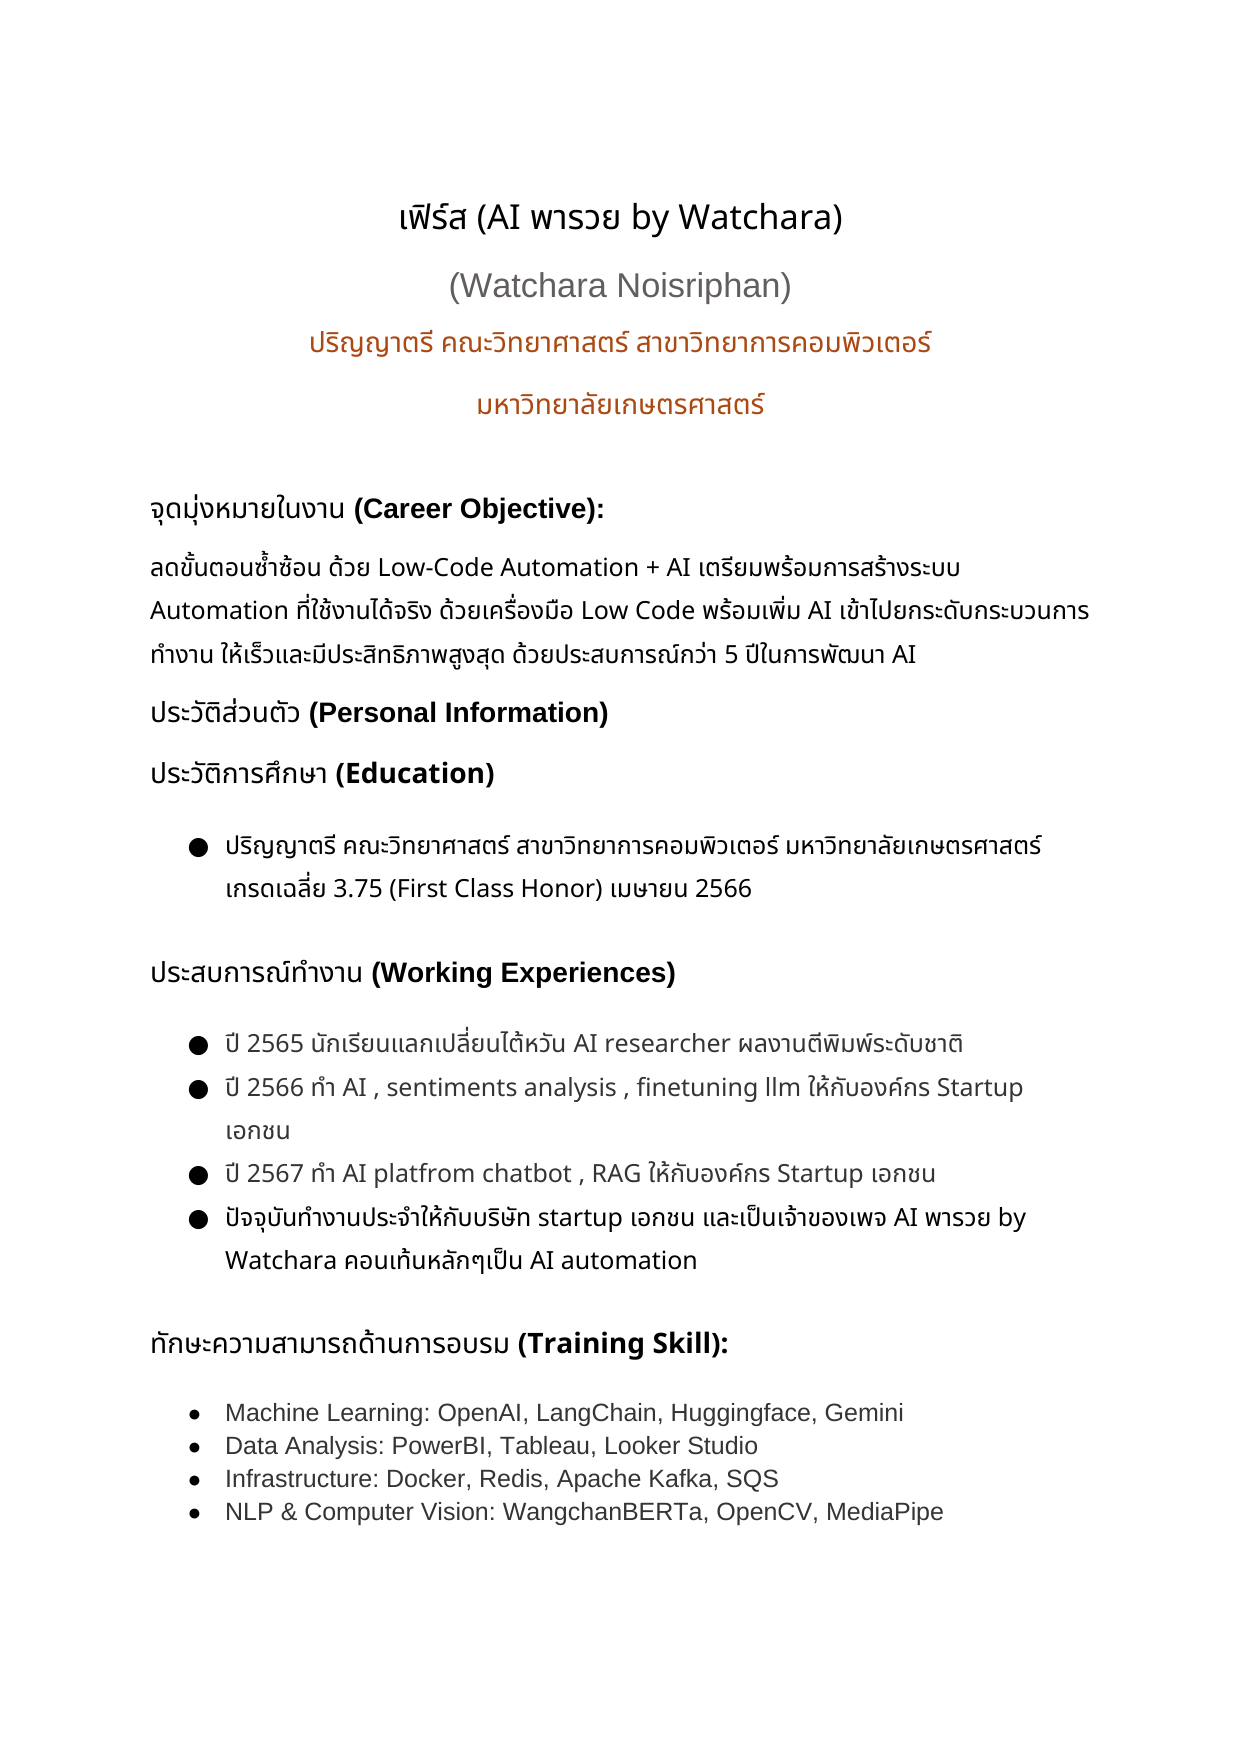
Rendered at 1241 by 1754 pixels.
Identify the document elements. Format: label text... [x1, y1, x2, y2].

list Machine Learning: OpenAI, LangChain, Huggingface, Gemini [187, 1398, 1090, 1427]
text ทักษะความสามารถด้านการอบรม (Training Skill): [150, 1324, 1090, 1367]
text จุดมุ่งหมายในงาน (Career Objective): [150, 488, 1090, 531]
text เฟิร์ส (AI พารวย by Watchara) [150, 193, 1090, 245]
list Data Analysis: PowerBI, Tableau, Looker Studio [187, 1431, 1090, 1460]
text มหาวิทยาลัยเกษตรศาสตร์ [150, 384, 1090, 427]
list NLP & Computer Vision: WangchanBERTa, OpenCV, MediaPipe [187, 1497, 1090, 1526]
text ประสบการณ์ทำงาน (Working Experiences) [150, 952, 1090, 994]
text ลดขั้นตอนซ้ำซ้อน ด้วย Low-Code Automation + AI เตรียมพร้อมการสร้างระบบ Automation ที่ใช้งานได้จริง ด้วยเครื่องมือ Low Code พร้อมเพิ่ม AI เข้าไปยกระดับกระบวนการทำงาน ให้เร็วและมีประสิทธิภาพสูงสุด ด้วยประสบการณ์กว่า 5 ปีในการพัฒนา AI [150, 550, 1090, 674]
list ปี 2565 นักเรียนแลกเปลี่ยนไต้หวัน AI researcher ผลงานตีพิมพ์ระดับชาติ [187, 1026, 1090, 1064]
list ปัจจุบันทำงานประจำให้กับบริษัท startup เอกชน และเป็นเจ้าของเพจ AI พารวย by Watchara คอนเท้นหลักๆเป็น AI automation [187, 1200, 1090, 1281]
text ประวัติส่วนตัว (Personal Information) [150, 692, 1090, 735]
list ปี 2567 ทำ AI platfrom chatbot , RAG ให้กับองค์กร Startup เอกชน [187, 1156, 1090, 1194]
text ปริญญาตรี คณะวิทยาศาสตร์ สาขาวิทยาการคอมพิวเตอร์ [150, 323, 1090, 365]
text ประวัติการศึกษา (Education) [150, 754, 1090, 796]
text (Watchara Noisriphan) [150, 265, 1090, 304]
list ปริญญาตรี คณะวิทยาศาสตร์ สาขาวิทยาการคอมพิวเตอร์ มหาวิทยาลัยเกษตรศาสตร์ เกรดเฉลี่ย 3.75 (First Class Honor) เมษายน 2566 [187, 828, 1090, 909]
list Infrastructure: Docker, Redis, Apache Kafka, SQS [187, 1464, 1090, 1493]
list ปี 2566 ทำ AI , sentiments analysis , finetuning llm ให้กับองค์กร Startup เอกชน [187, 1069, 1090, 1151]
